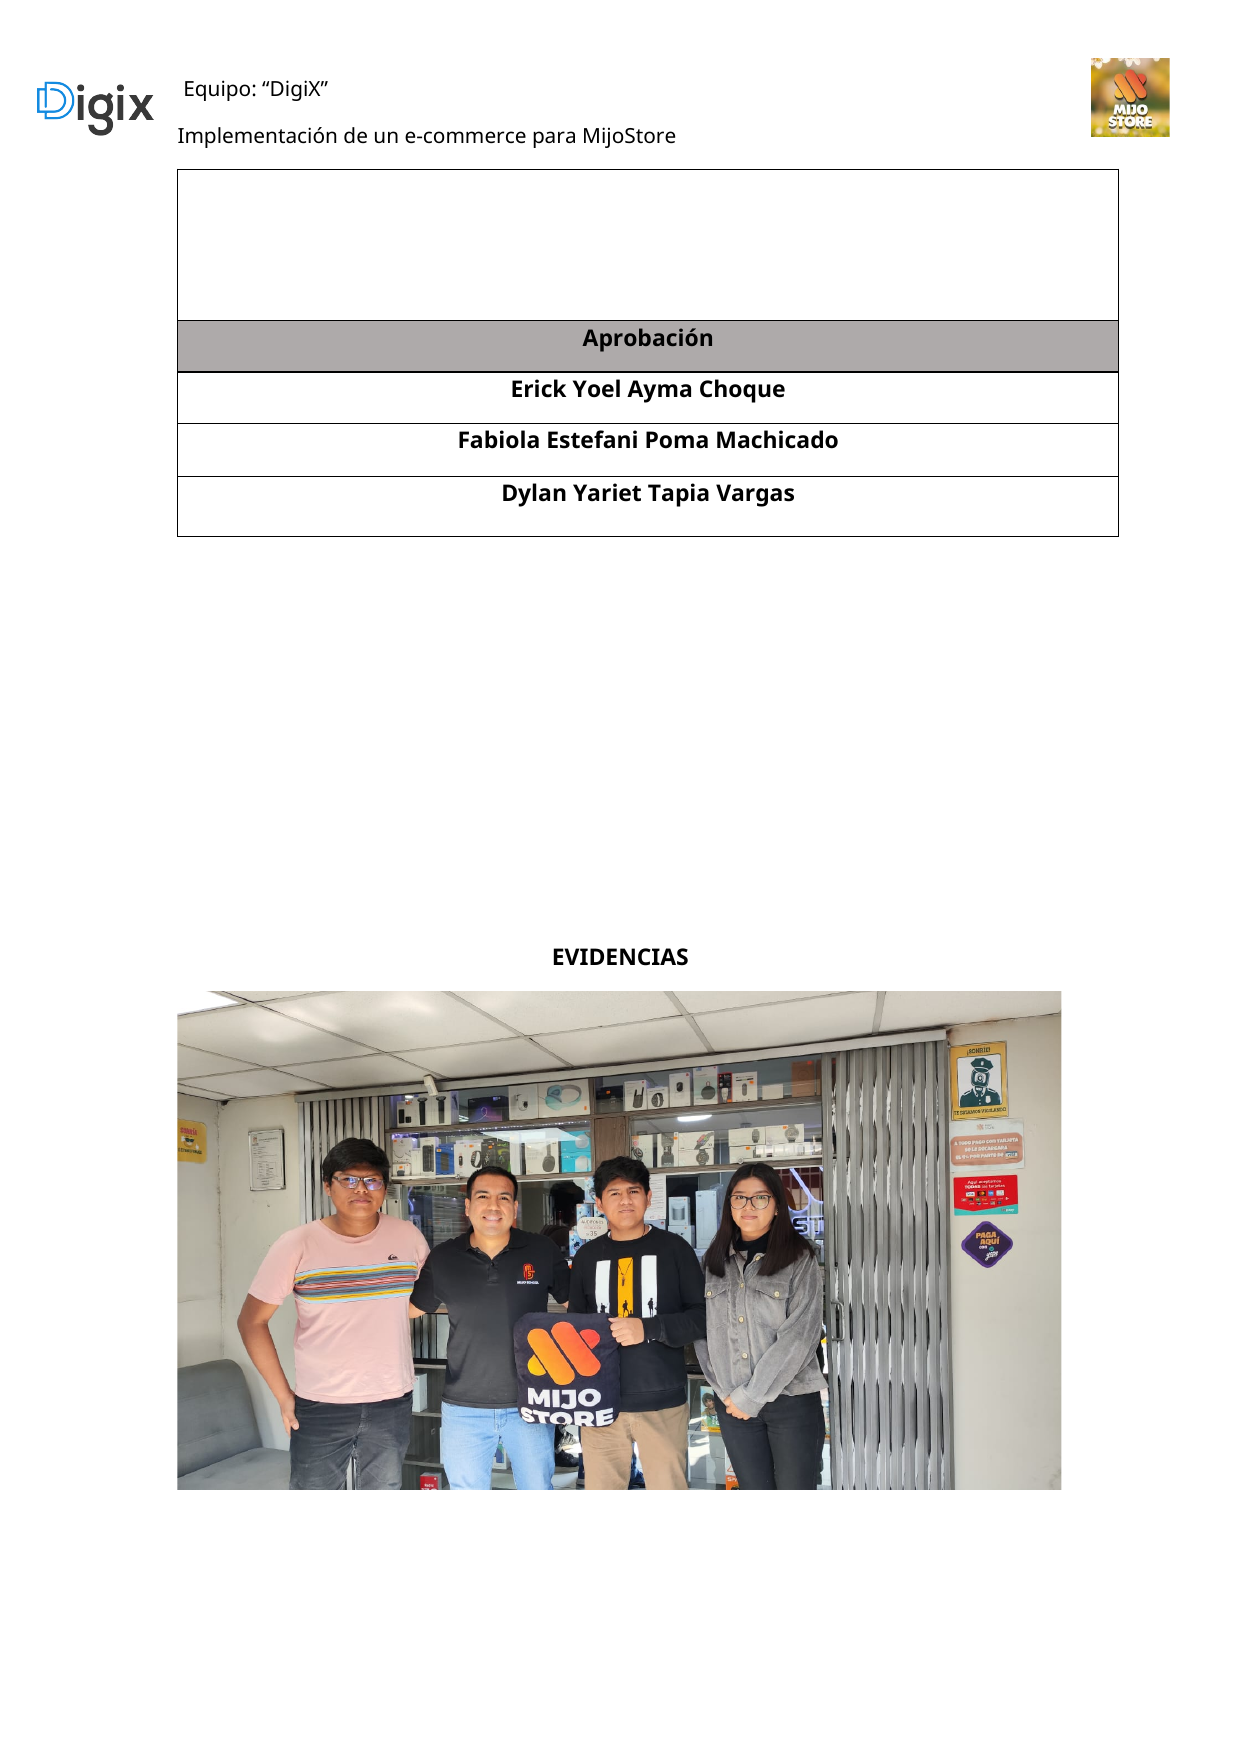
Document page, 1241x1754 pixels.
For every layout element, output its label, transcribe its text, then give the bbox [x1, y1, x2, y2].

text EVIDENCIAS [177, 941, 1063, 972]
picture [1091, 58, 1170, 137]
table_cell Fabiola Estefani Poma Machicado [178, 424, 1118, 476]
picture [177, 991, 1062, 1490]
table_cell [178, 170, 1118, 320]
table_cell Dylan Yariet Tapia Vargas [178, 477, 1118, 536]
table_cell Aprobación [178, 321, 1118, 371]
picture [30, 78, 159, 137]
table_cell Erick Yoel Ayma Choque [178, 373, 1118, 423]
